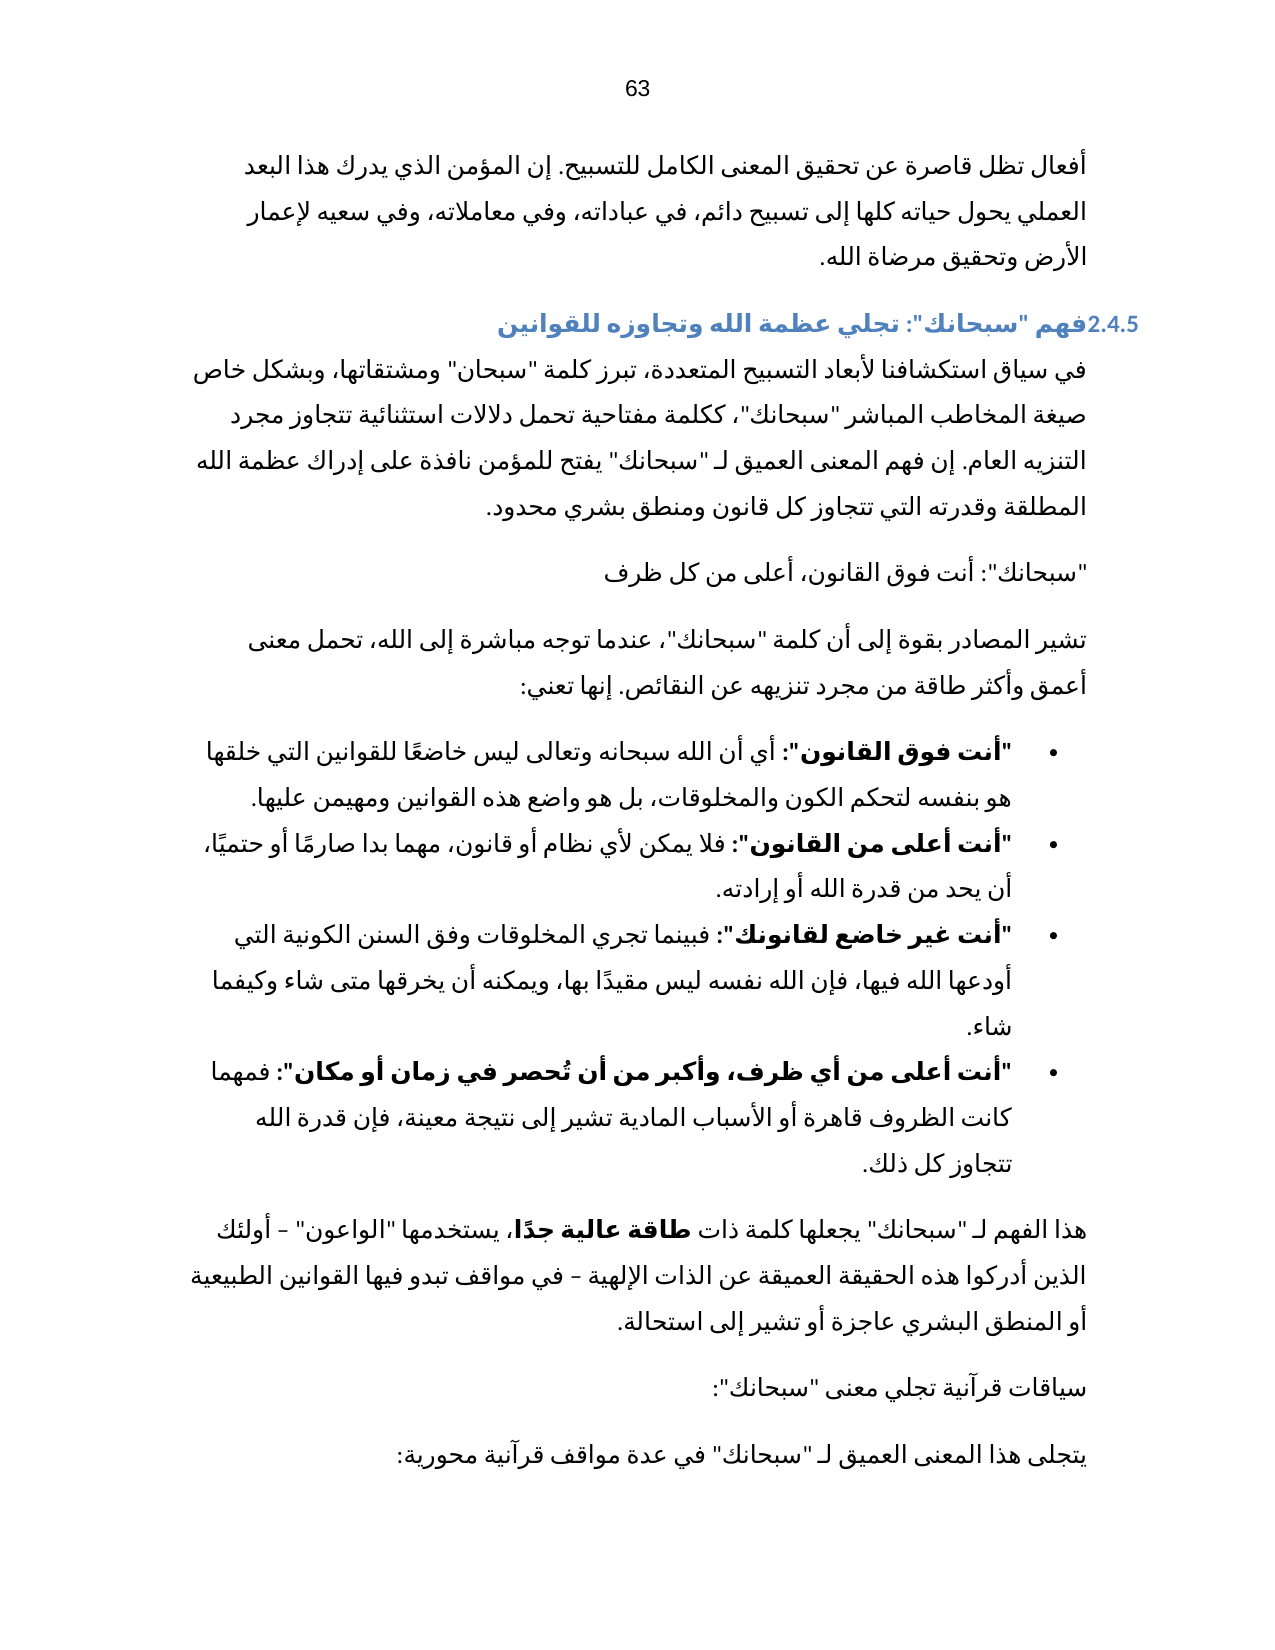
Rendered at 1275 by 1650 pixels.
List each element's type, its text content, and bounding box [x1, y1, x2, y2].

text سياقات قرآنية تجلي معنى "سبحانك": [187, 1372, 1087, 1403]
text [187, 150, 1087, 272]
list "أنت فوق القانون": أي أن الله سبحانه وتعالى ليس خاضعًا للقوانين التي خلقها هو بنفسه لتحكم الكون والمخلوقات، بل هو واضع هذه القوانين ومهيمن عليها. [187, 736, 1050, 813]
text تشير المصادر بقوة إلى أن كلمة "سبحانك"، عندما توجه مباشرة إلى الله، تحمل معنى أعمق وأكثر طاقة من مجرد تنزيهه عن النقائص. إنها تعني: [187, 624, 1087, 700]
subtitle فهم "سبحانك": تجلي عظمة الله وتجاوزه للقوانين [187, 308, 1087, 338]
list "أنت أعلى من القانون": فلا يمكن لأي نظام أو قانون، مهما بدا صارمًا أو حتميًا، أن يحد من قدرة الله أو إرادته. [187, 828, 1050, 904]
list "أنت غير خاضع لقانونك": فبينما تجري المخلوقات وفق السنن الكونية التي أودعها الله فيها، فإن الله نفسه ليس مقيدًا بها، ويمكنه أن يخرقها متى شاء وكيفما شاء. [187, 919, 1050, 1041]
text "سبحانك": أنت فوق القانون، أعلى من كل ظرف [187, 557, 1087, 588]
list "أنت أعلى من أي ظرف، وأكبر من أن تُحصر في زمان أو مكان": فمهما كانت الظروف قاهرة أو الأسباب المادية تشير إلى نتيجة معينة، فإن قدرة الله تتجاوز كل ذلك. [187, 1056, 1050, 1178]
text يتجلى هذا المعنى العميق لـ "سبحانك" في عدة مواقف قرآنية محورية: [187, 1439, 1087, 1469]
text في سياق استكشافنا لأبعاد التسبيح المتعددة، تبرز كلمة "سبحان" ومشتقاتها، وبشكل خاص صيغة المخاطب المباشر "سبحانك"، ككلمة مفتاحية تحمل دلالات استثنائية تتجاوز مجرد التنزيه العام. إن فهم المعنى العميق لـ "سبحانك" يفتح للمؤمن نافذة على إدراك عظمة الله المطلقة وقدرته التي تتجاوز كل قانون ومنطق بشري محدود. [187, 354, 1087, 521]
text هذا الفهم لـ "سبحانك" يجعلها كلمة ذات طاقة عالية جدًا، يستخدمها "الواعون" – أولئك الذين أدركوا هذه الحقيقة العميقة عن الذات الإلهية – في مواقف تبدو فيها القوانين الطبيعية أو المنطق البشري عاجزة أو تشير إلى استحالة. [187, 1214, 1087, 1336]
